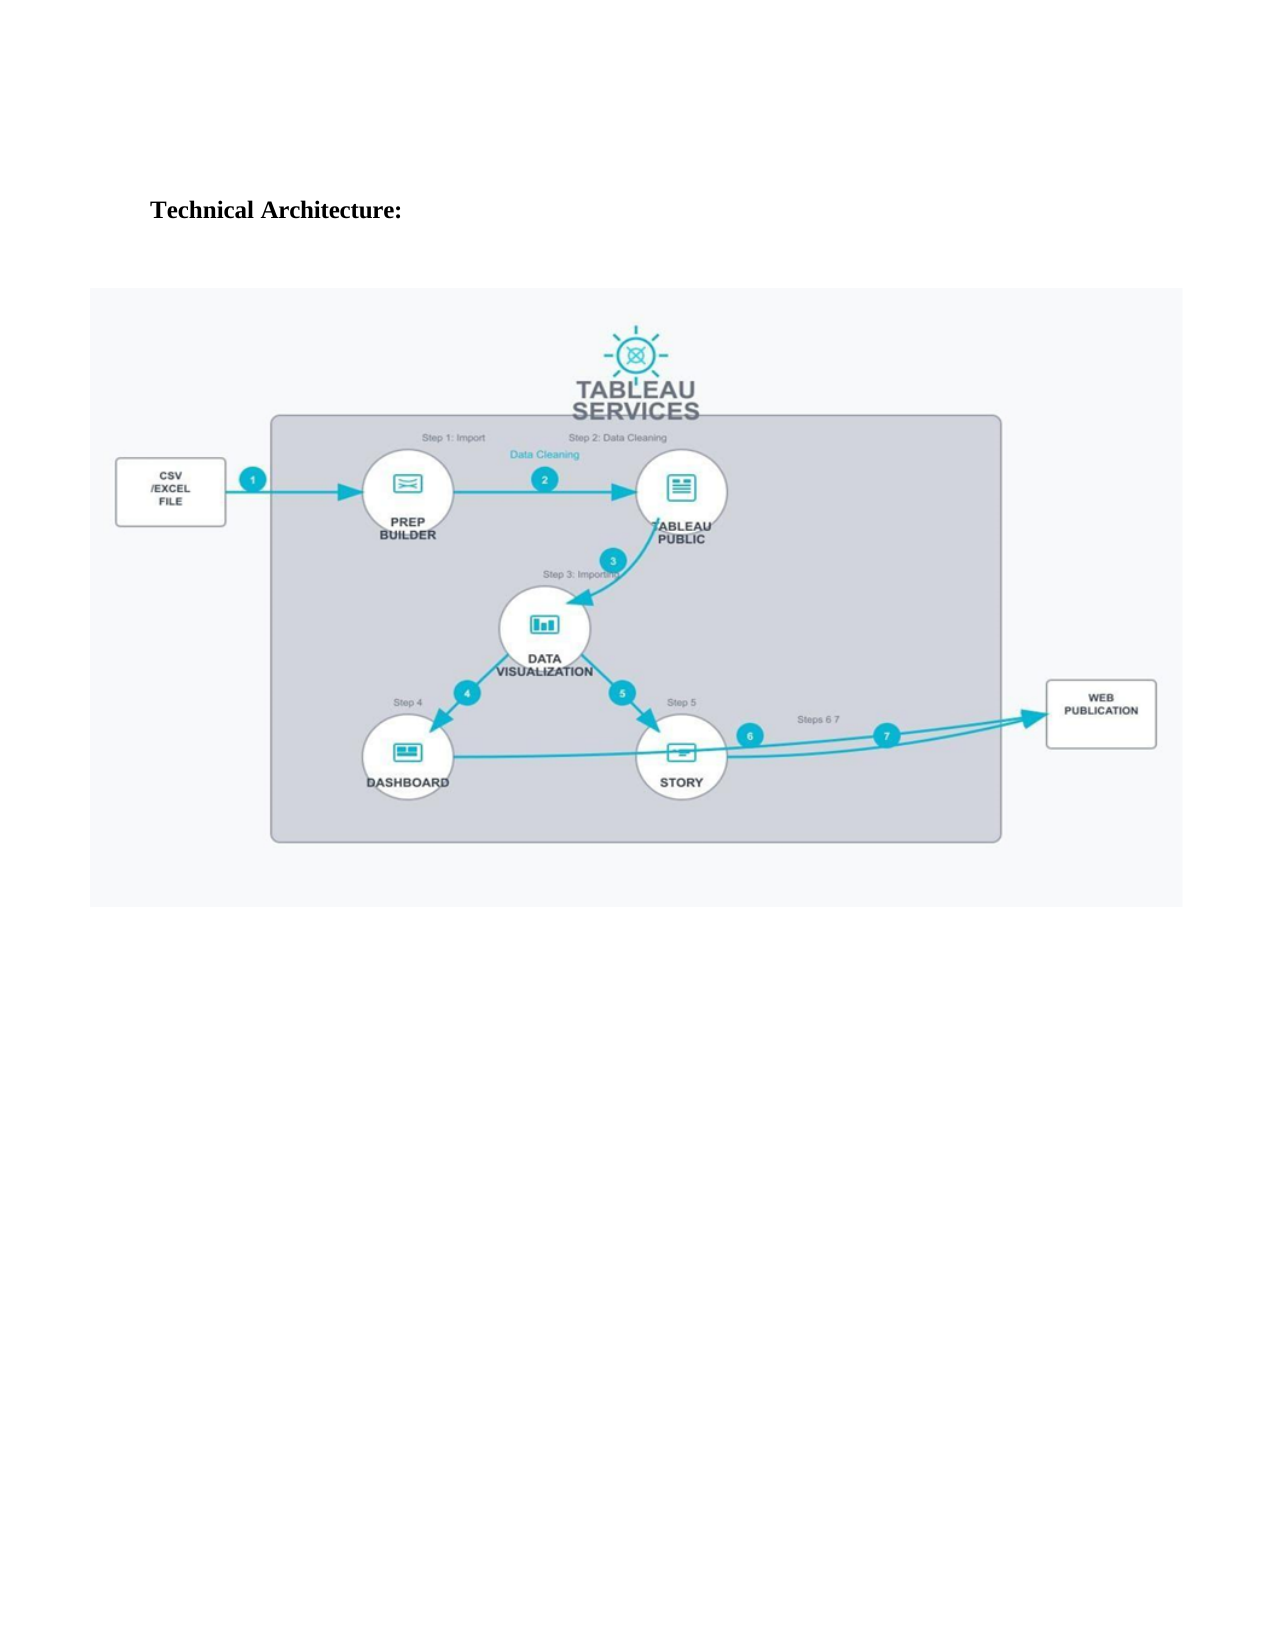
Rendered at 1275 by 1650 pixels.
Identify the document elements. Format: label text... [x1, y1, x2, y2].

text Technical Architecture: [150, 195, 1237, 224]
picture [90, 288, 1185, 907]
